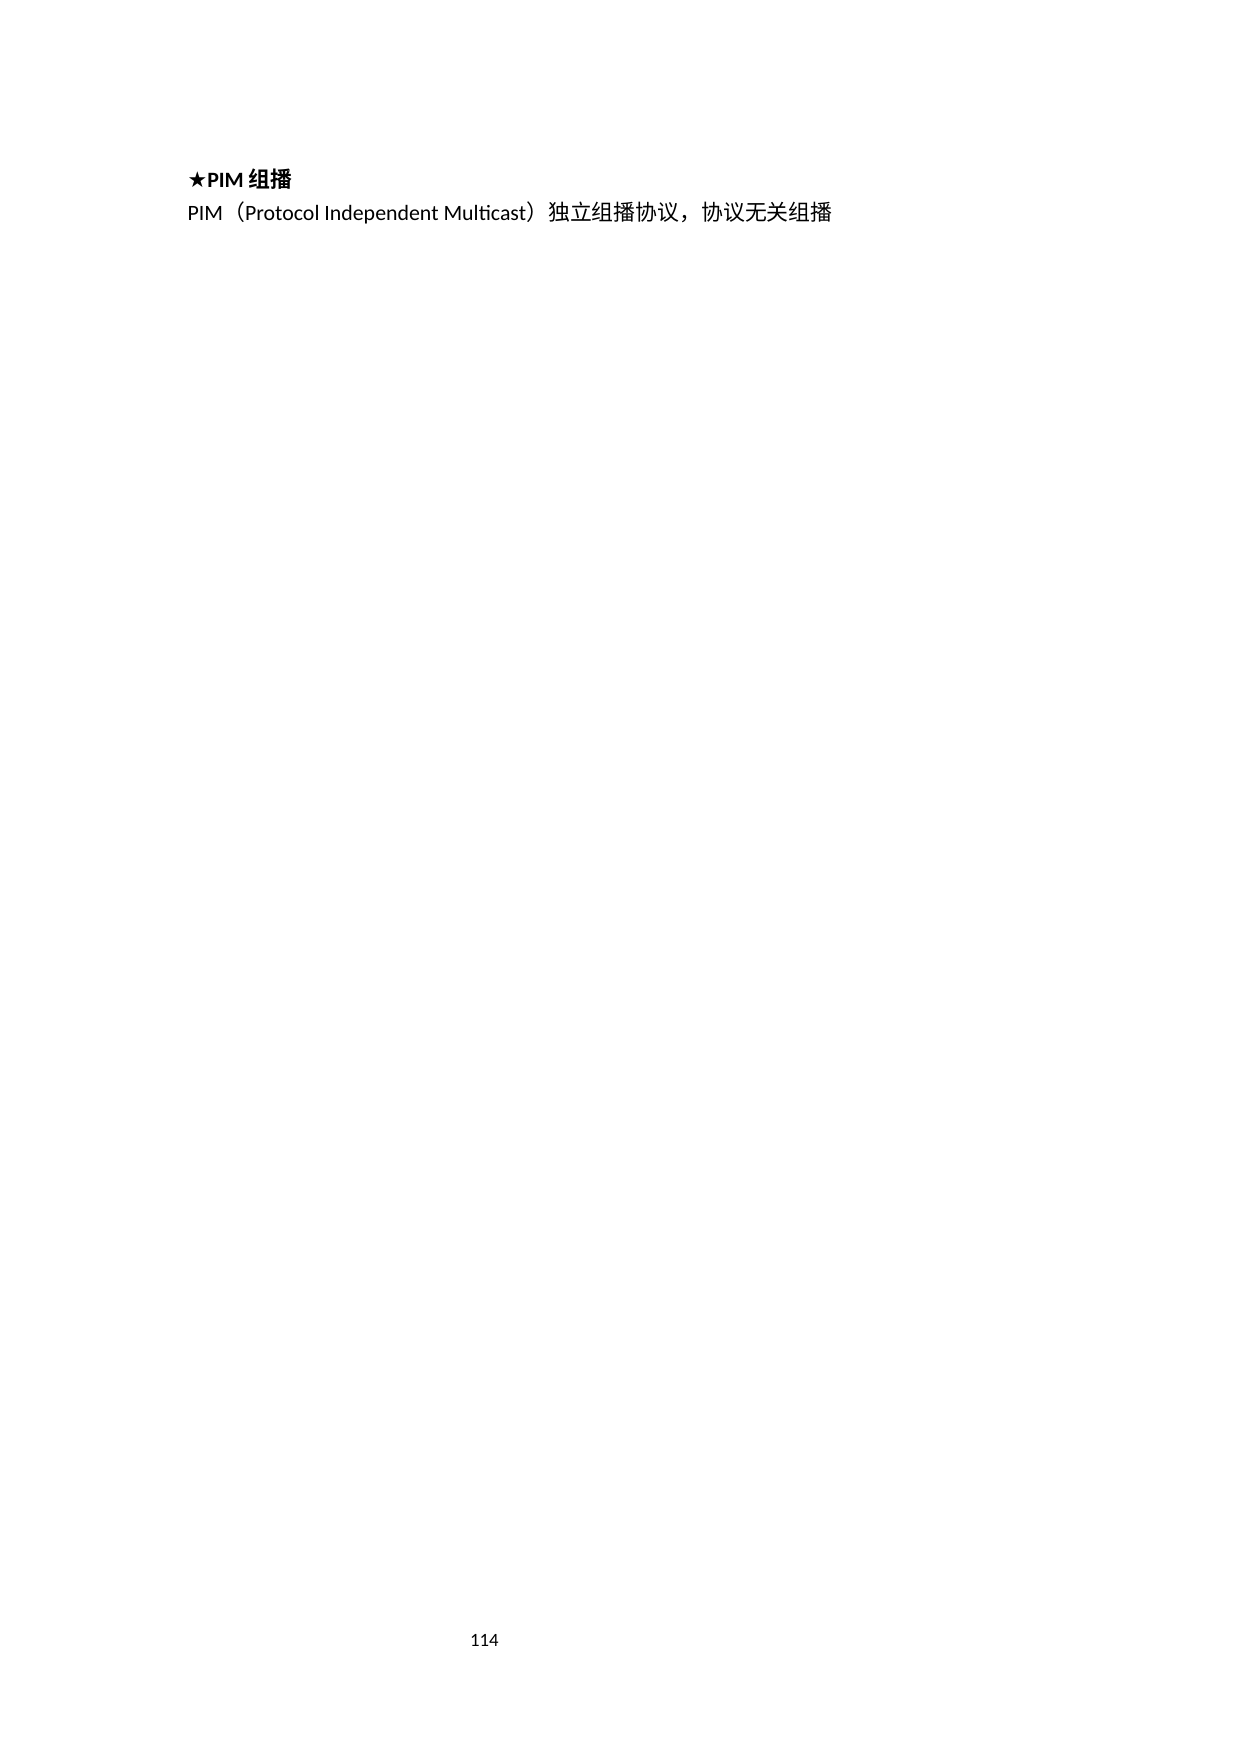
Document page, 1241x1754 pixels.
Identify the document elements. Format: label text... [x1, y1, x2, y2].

text PIM（Protocol Independent Multicast）独立组播协议，协议无关组播 [187, 194, 1053, 227]
text ★PIM组播 [187, 162, 1053, 194]
